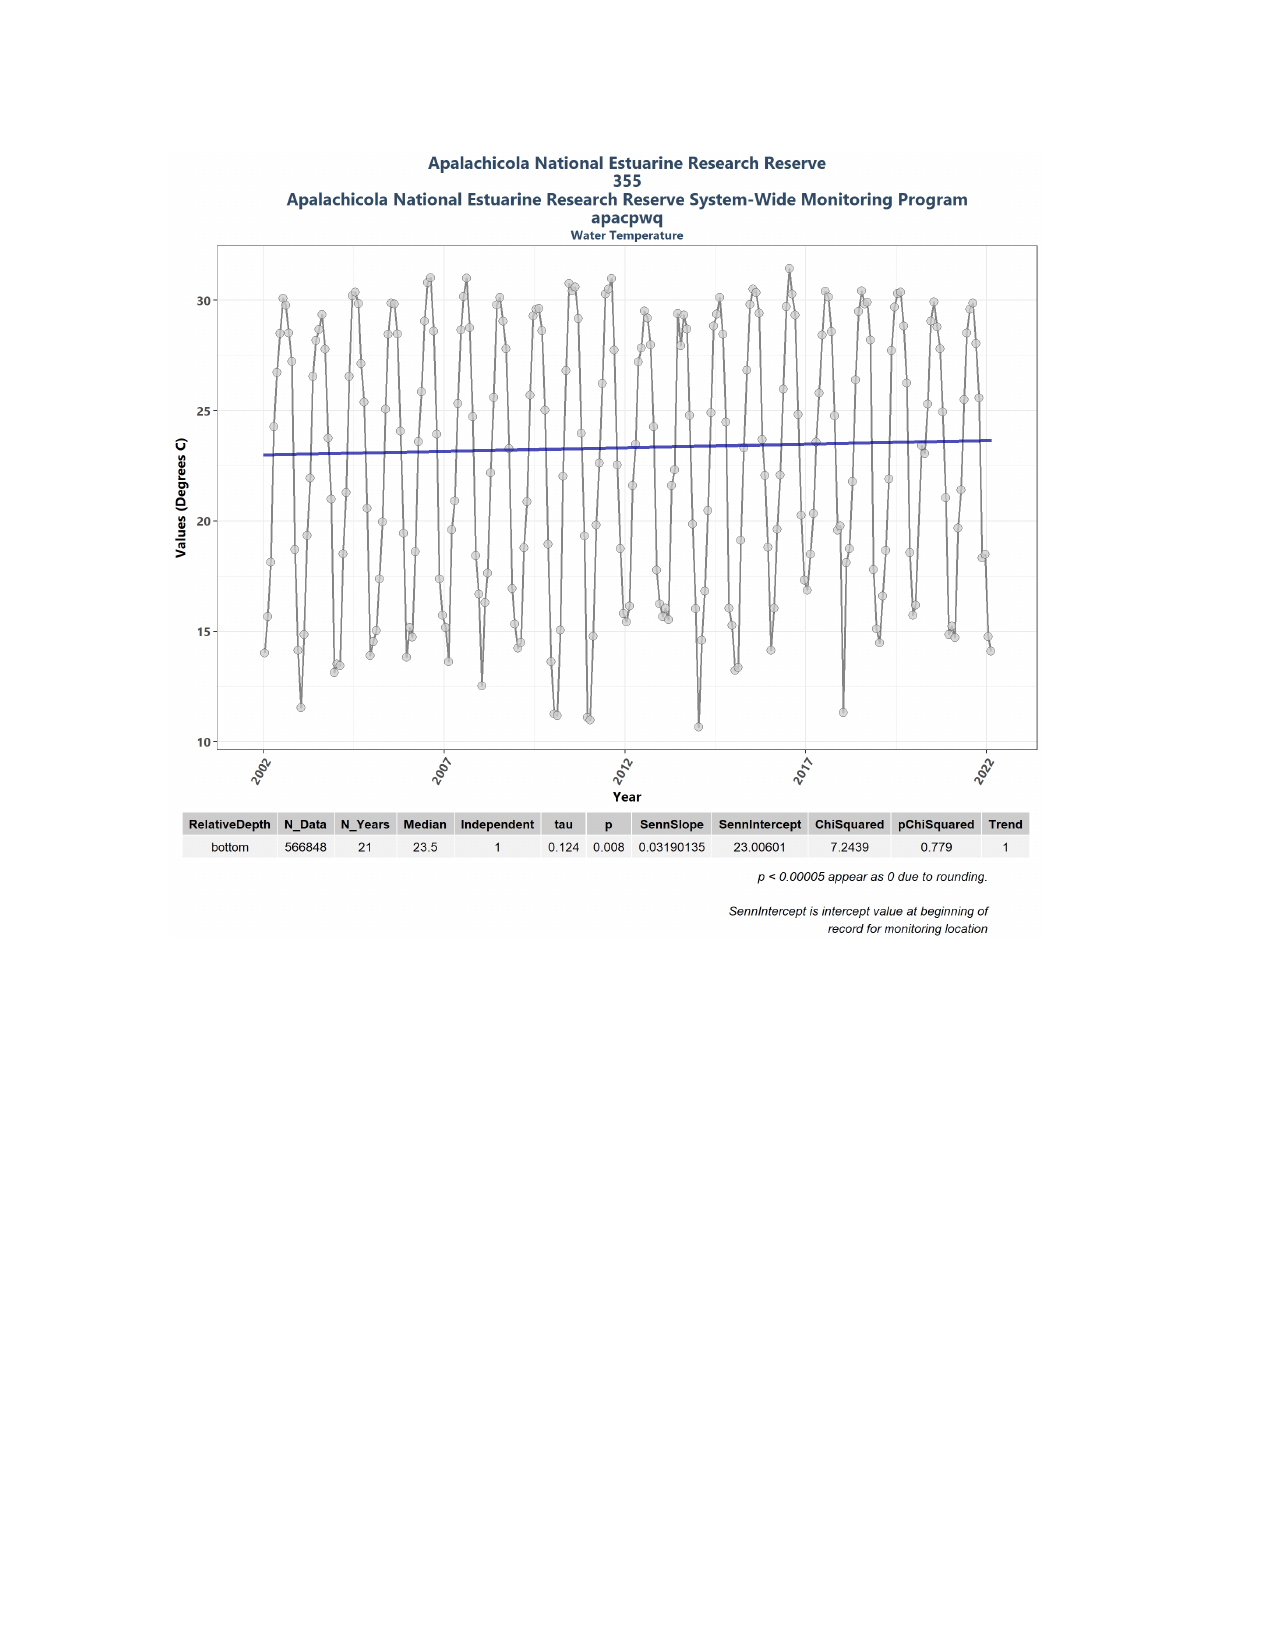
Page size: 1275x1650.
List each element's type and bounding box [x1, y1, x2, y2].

picture [168, 150, 1044, 938]
